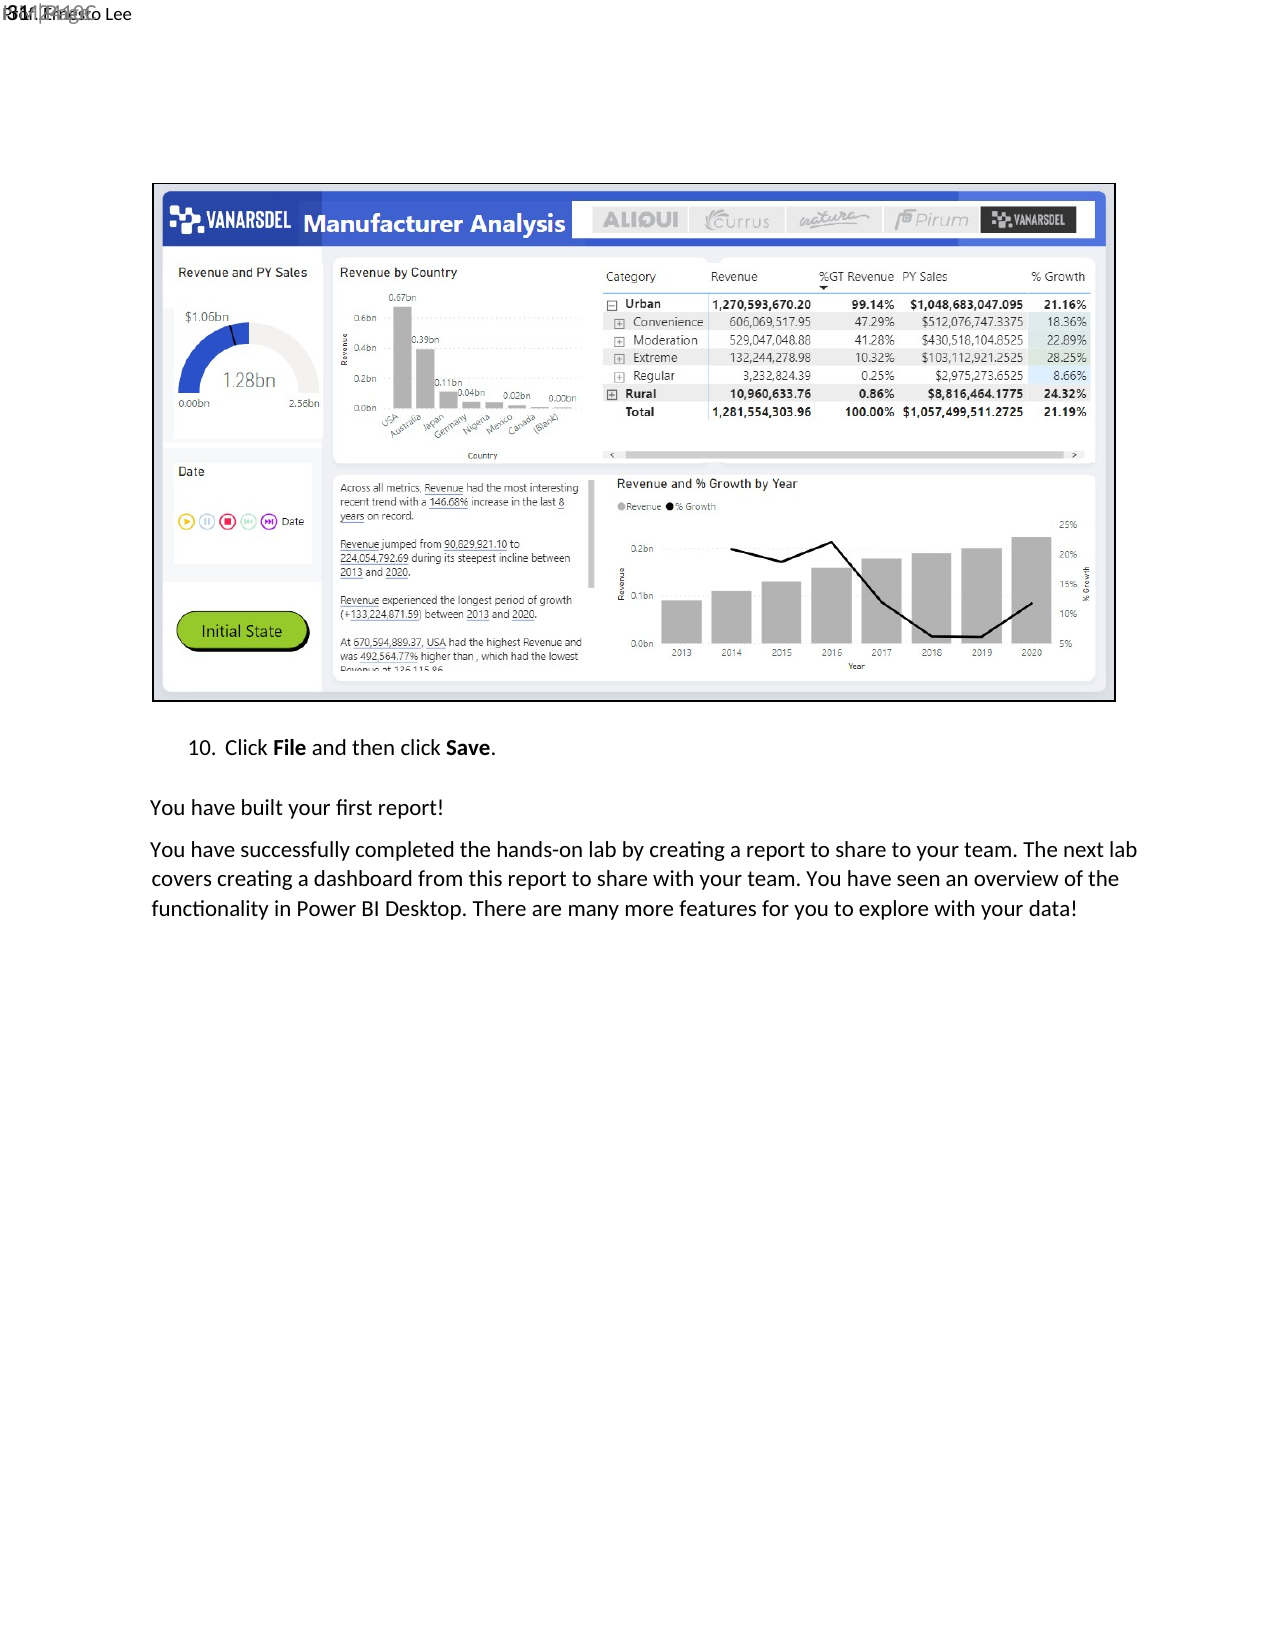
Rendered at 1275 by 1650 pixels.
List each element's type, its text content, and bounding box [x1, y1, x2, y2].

text You have built your first report! [150, 793, 1258, 822]
picture [154, 184, 1114, 700]
list Click File and then click Save. [187, 733, 1258, 761]
text You have successfully completed the hands-on lab by creating a report to share to your team. The next lab covers creating a dashboard from this report to share with your team. You have seen an overview of the functionality in Power BI Desktop. There are many more features for you to explore with your data! [150, 835, 1141, 922]
